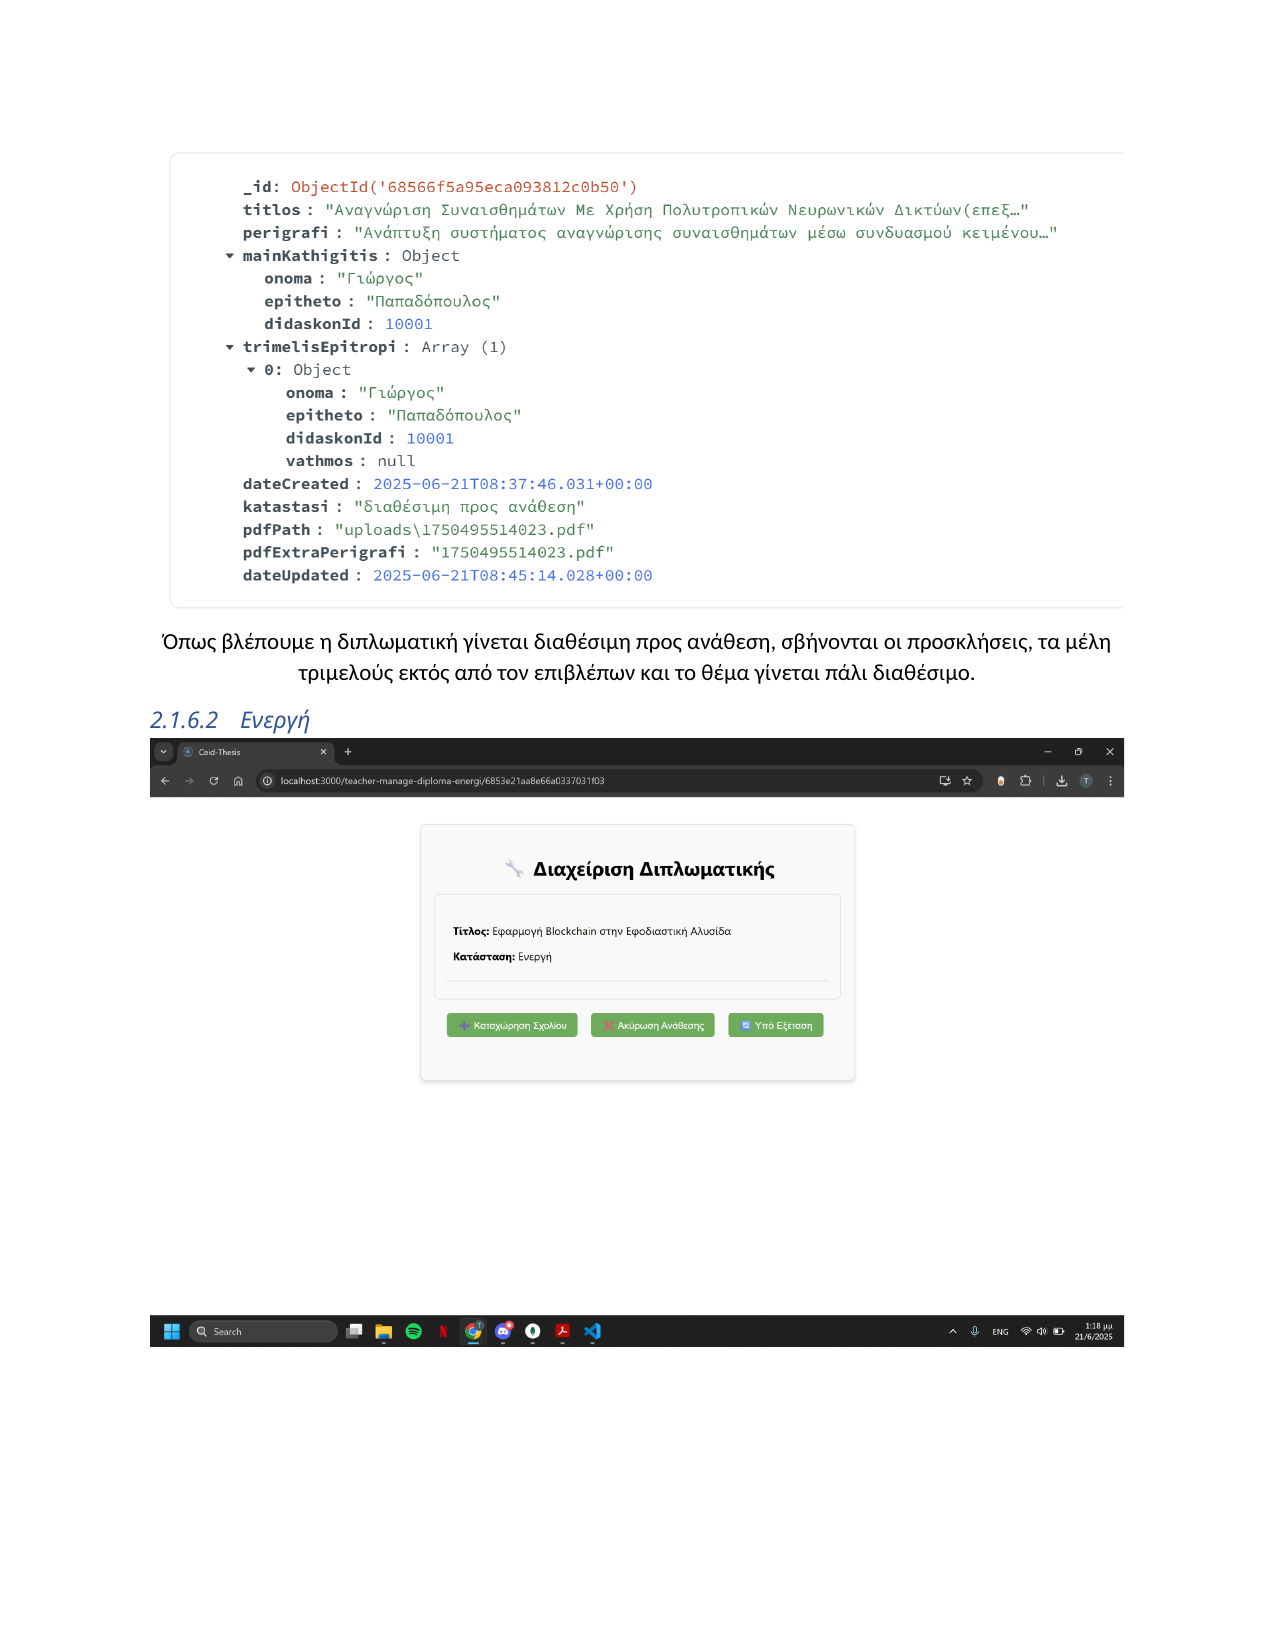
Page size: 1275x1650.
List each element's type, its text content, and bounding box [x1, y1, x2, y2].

text Όπως βλέπουμε η διπλωματική γίνεται διαθέσιμη προς ανάθεση, σβήνονται οι προσκλήσεις, τα μέλη τριμελούς εκτός από τον επιβλέπων και το θέμα γίνεται πάλι διαθέσιμο. [150, 627, 1125, 686]
picture [150, 738, 1125, 1347]
picture [150, 150, 1123, 609]
subtitle Ενεργή [150, 704, 1125, 736]
